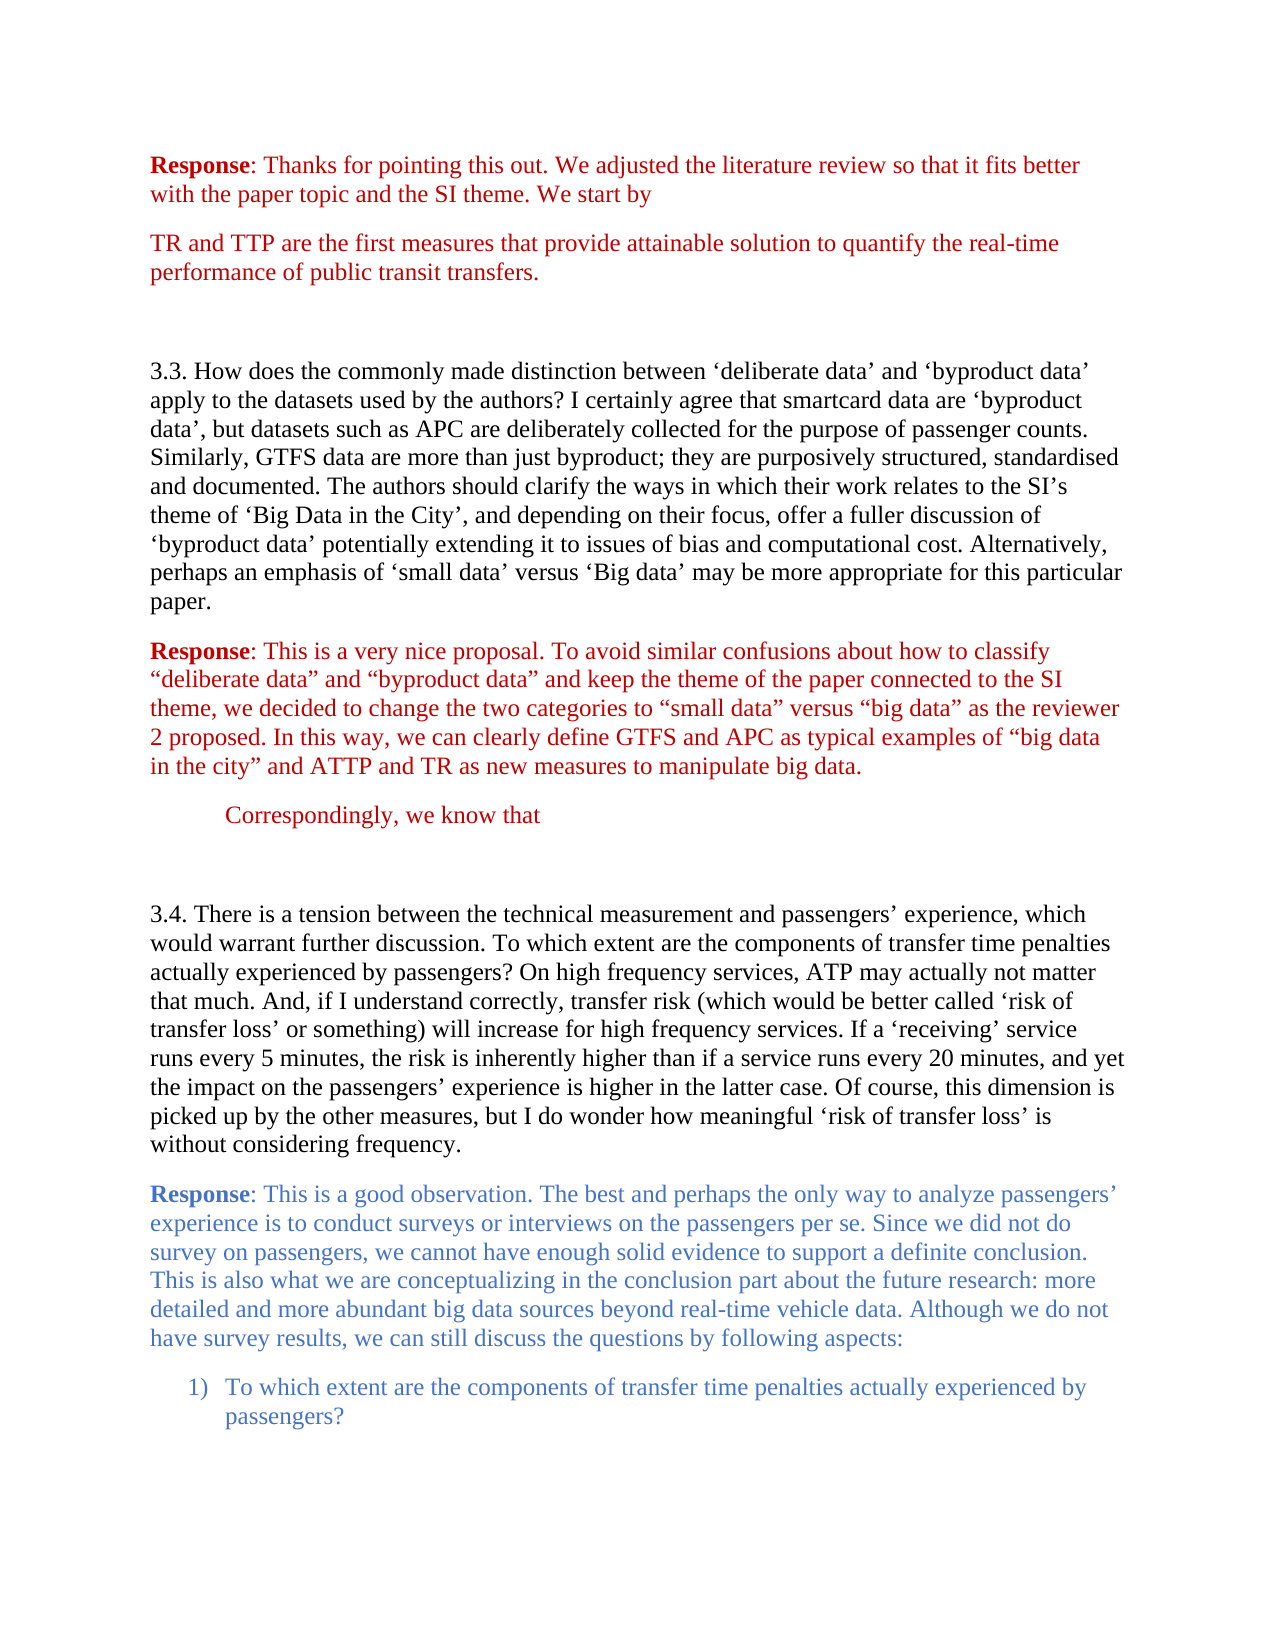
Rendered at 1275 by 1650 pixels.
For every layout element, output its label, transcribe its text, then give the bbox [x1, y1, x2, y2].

list How does the commonly made distinction between ‘deliberate data’ and ‘byproduct data’ apply to the datasets used by the authors? I certainly agree that smartcard data are ‘byproduct data’, but datasets such as APC are deliberately collected for the purpose of passenger counts. Similarly, GTFS data are more than just byproduct; they are purposively structured, standardised and documented. The authors should clarify the ways in which their work relates to the SI’s theme of ‘Big Data in the City’, and depending on their focus, offer a fuller discussion of ‘byproduct data’ potentially extending it to issues of bias and computational cost. Alternatively, perhaps an emphasis of ‘small data’ versus ‘Big data’ may be more appropriate for this particular paper. [150, 356, 1125, 615]
text Response: Thanks for pointing this out. We adjusted the literature review so that it fits better with the paper topic and the SI theme. We start by [150, 150, 1125, 207]
list To which extent are the components of transfer time penalties actually experienced by passengers? [187, 1372, 1125, 1430]
list There is a tension between the technical measurement and passengers’ experience, which would warrant further discussion. To which extent are the components of transfer time penalties actually experienced by passengers? On high frequency services, ATP may actually not matter that much. And, if I understand correctly, transfer risk (which would be better called ‘risk of transfer loss’ or something) will increase for high frequency services. If a ‘receiving’ service runs every 5 minutes, the risk is inherently higher than if a service runs every 20 minutes, and yet the impact on the passengers’ experience is higher in the latter case. Of course, this dimension is picked up by the other measures, but I do wonder how meaningful ‘risk of transfer loss’ is without considering frequency. [150, 899, 1125, 1158]
text TR and TTP are the first measures that provide attainable solution to quantify the real-time performance of public transit transfers. [150, 228, 1125, 286]
text Correspondingly, we know that [150, 800, 1125, 829]
text Response: This is a good observation. The best and perhaps the only way to analyze passengers’ experience is to conduct surveys or interviews on the passengers per se. Since we did not do survey on passengers, we cannot have enough solid evidence to support a definite conclusion. This is also what we are conceptualizing in the conclusion part about the future research: more detailed and more abundant big data sources beyond real-time vehicle data. Although we do not have survey results, we can still discuss the questions by following aspects: [150, 1179, 1125, 1352]
text Response: This is a very nice proposal. To avoid similar confusions about how to classify “deliberate data” and “byproduct data” and keep the theme of the paper connected to the SI theme, we decided to change the two categories to “small data” versus “big data” as the reviewer 2 proposed. In this way, we can clearly define GTFS and APC as typical examples of “big data in the city” and ATTP and TR as new measures to manipulate big data. [150, 636, 1125, 779]
